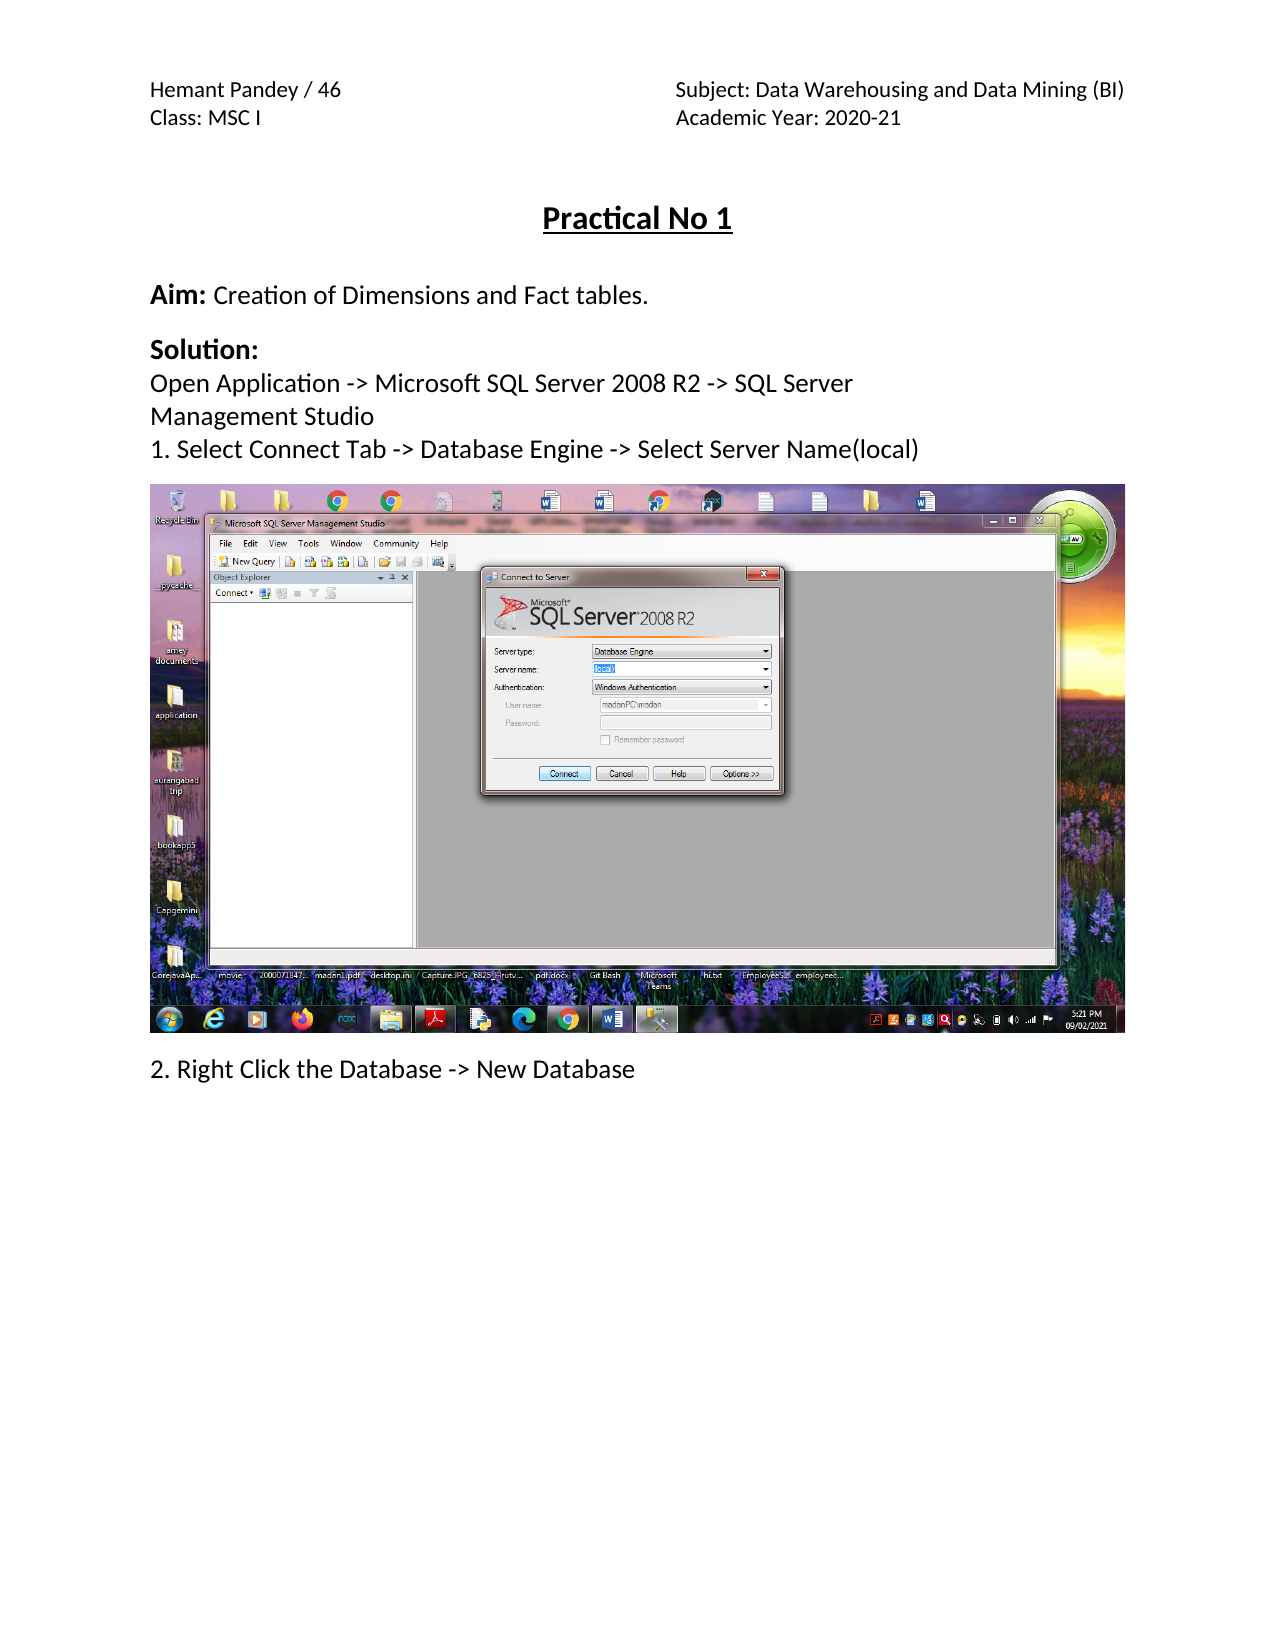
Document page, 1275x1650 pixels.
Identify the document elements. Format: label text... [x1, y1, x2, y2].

picture [150, 484, 1125, 1033]
text 2. Right Click the Database -> New Database [150, 1052, 1125, 1085]
text Management Studio [150, 399, 1125, 432]
text Aim: Creation of Dimensions and Fact tables. [150, 276, 1125, 311]
text 1. Select Connect Tab -> Database Engine -> Select Server Name(local) [150, 432, 1125, 466]
text Open Application -> Microsoft SQL Server 2008 R2 -> SQL Server [150, 366, 1125, 399]
text Practical No 1 [150, 197, 1125, 238]
text Solution: [150, 331, 1125, 366]
